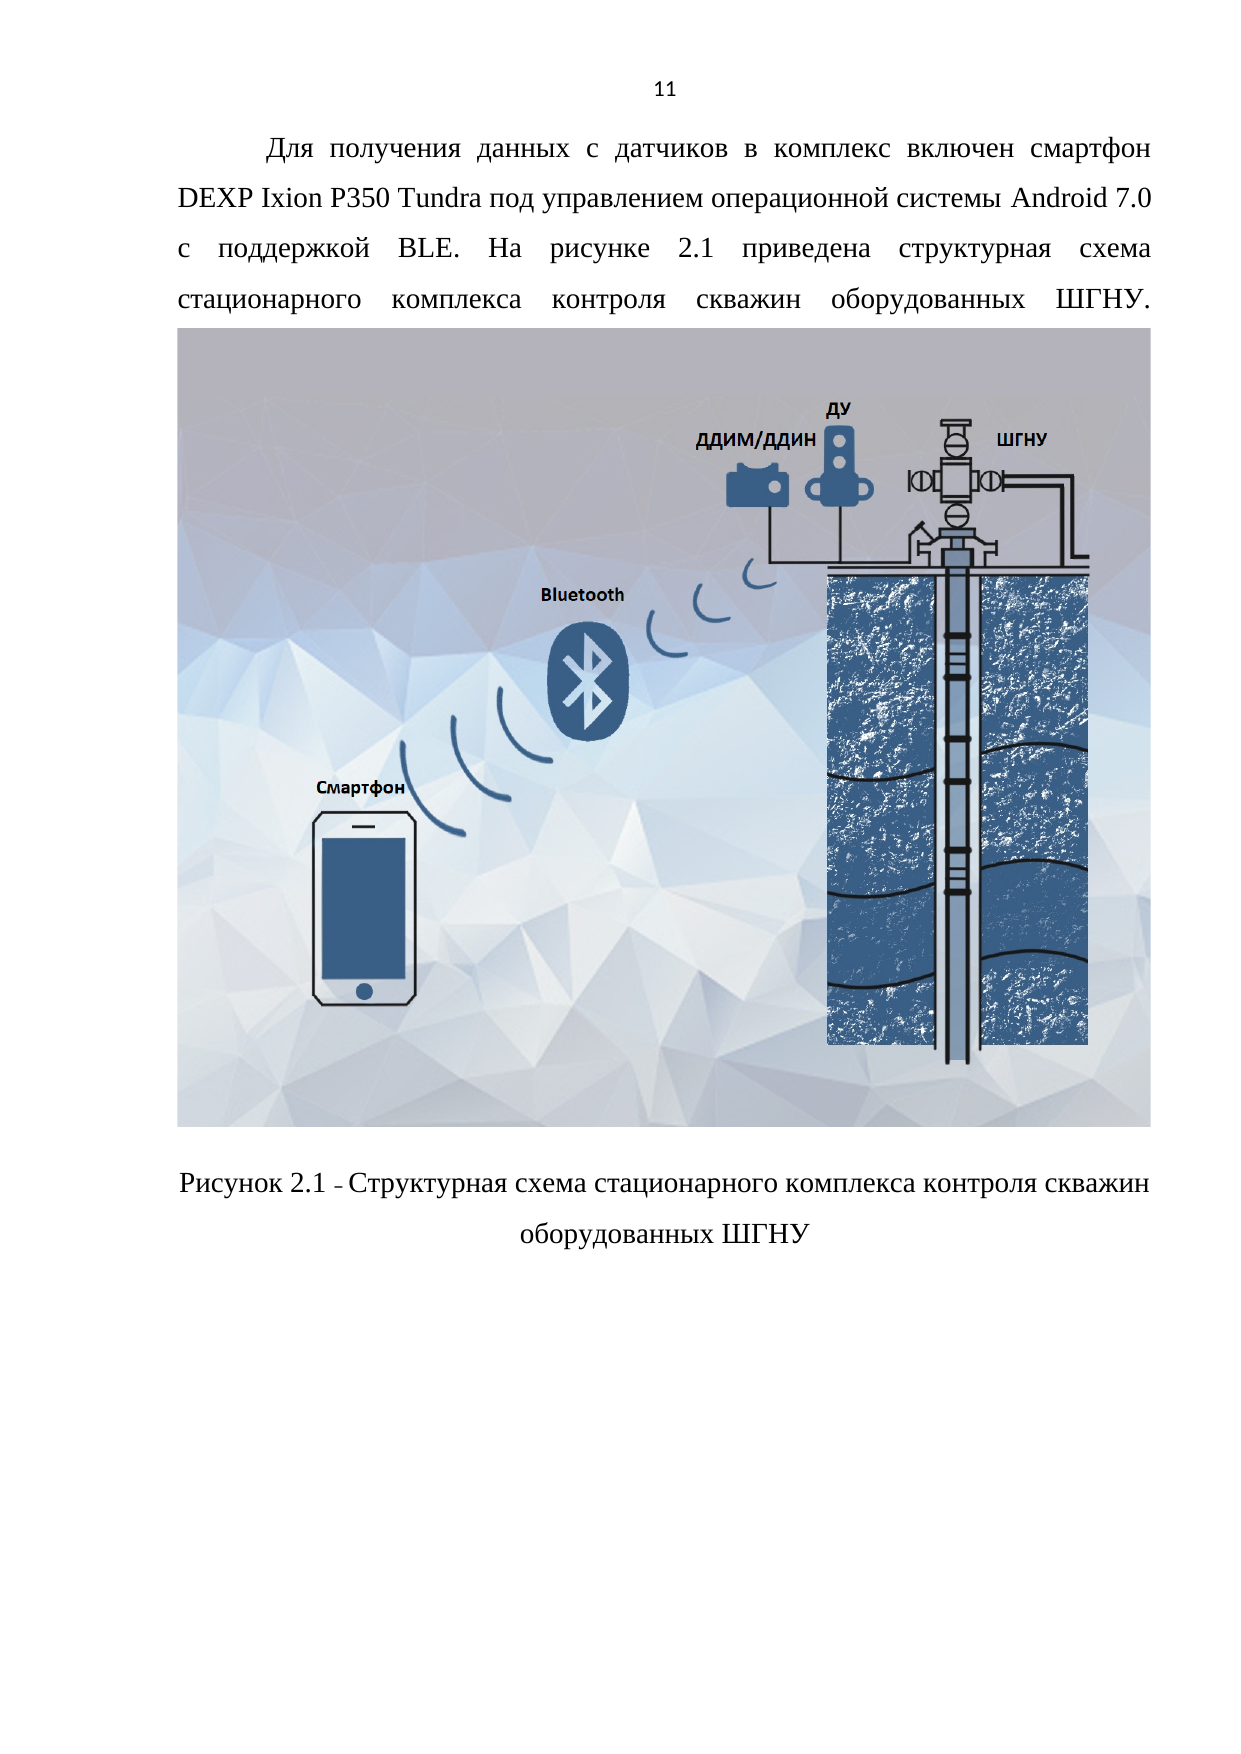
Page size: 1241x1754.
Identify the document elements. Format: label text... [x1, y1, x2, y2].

text Рисунок 2.1 – Cтруктурная схема стационарного комплекса контроля скважин оборудованных ШГНУ [177, 1166, 1152, 1249]
picture [177, 328, 1151, 1127]
